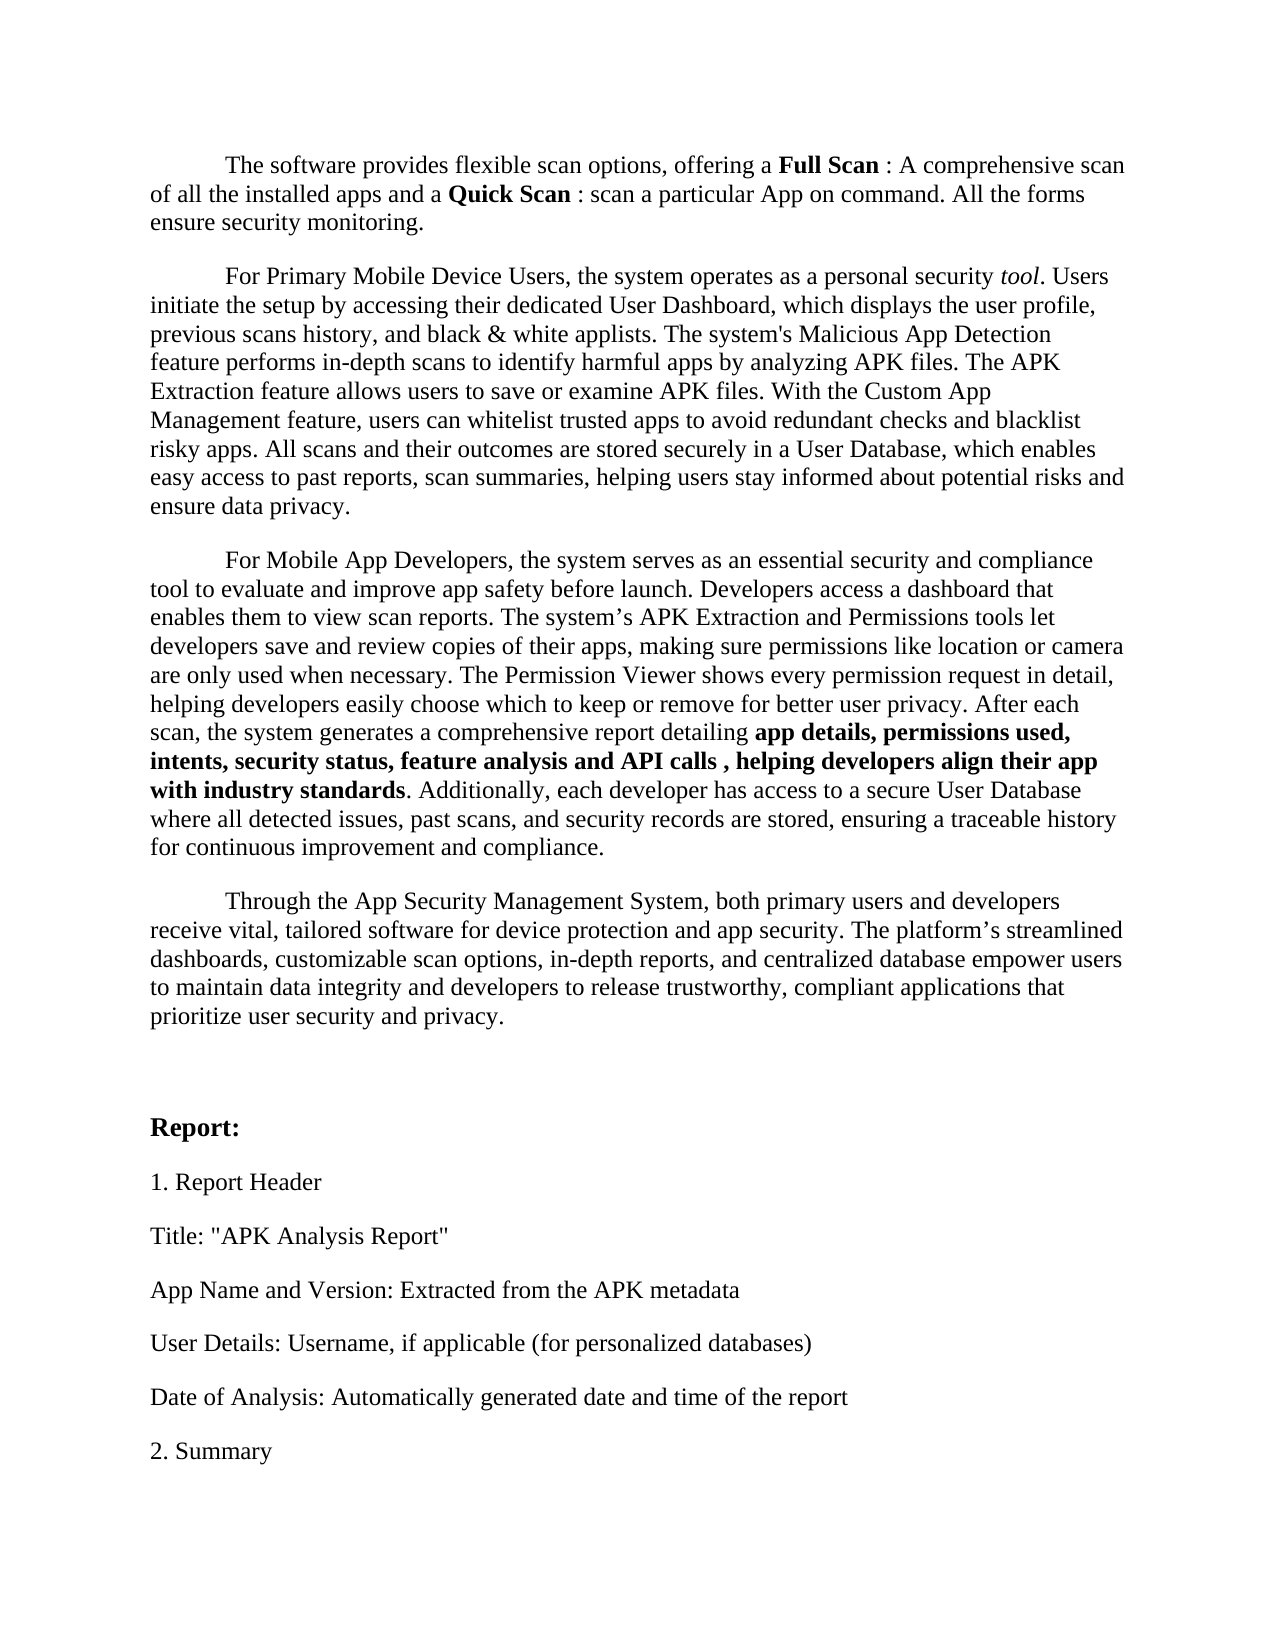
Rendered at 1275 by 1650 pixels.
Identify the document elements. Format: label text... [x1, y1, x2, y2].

text Report: [150, 1111, 1125, 1142]
text Date of Analysis: Automatically generated date and time of the report [150, 1382, 1125, 1411]
text User Details: Username, if applicable (for personalized databases) [150, 1328, 1125, 1357]
text For Mobile App Developers, the system serves as an essential security and compliance tool to evaluate and improve app safety before launch. Developers access a dashboard that enables them to view scan reports. The system’s APK Extraction and Permissions tools let developers save and review copies of their apps, making sure permissions like location or camera are only used when necessary. The Permission Viewer shows every permission request in detail, helping developers easily choose which to keep or remove for better user privacy. After each scan, the system generates a comprehensive report detailing app details, permissions used, intents, security status, feature analysis and API calls , helping developers align their app with industry standards. Additionally, each developer has access to a secure User Database where all detected issues, past scans, and security records are stored, ensuring a traceable history for continuous improvement and compliance. [150, 545, 1125, 861]
text The software provides flexible scan options, offering a Full Scan : A comprehensive scan of all the installed apps and a Quick Scan : scan a particular App on command. All the forms ensure security monitoring. [150, 150, 1125, 236]
text 1. Report Header [150, 1167, 1125, 1196]
text For Primary Mobile Device Users, the system operates as a personal security tool. Users initiate the setup by accessing their dedicated User Dashboard, which displays the user profile, previous scans history, and black & white applists. The system's Malicious App Detection feature performs in-depth scans to identify harmful apps by analyzing APK files. The APK Extraction feature allows users to save or examine APK files. With the Custom App Management feature, users can whitelist trusted apps to avoid redundant checks and blacklist risky apps. All scans and their outcomes are stored securely in a User Database, which enables easy access to past reports, scan summaries, helping users stay informed about potential risks and ensure data privacy. [150, 261, 1125, 520]
text 2. Summary [150, 1436, 1125, 1465]
text Title: "APK Analysis Report" [150, 1221, 1125, 1250]
text Through the App Security Management System, both primary users and developers receive vital, tailored software for device protection and app security. The platform’s streamlined dashboards, customizable scan options, in-depth reports, and centralized database empower users to maintain data integrity and developers to release trustworthy, compliant applications that prioritize user security and privacy. [150, 886, 1125, 1030]
text App Name and Version: Extracted from the APK metadata [150, 1275, 1125, 1303]
